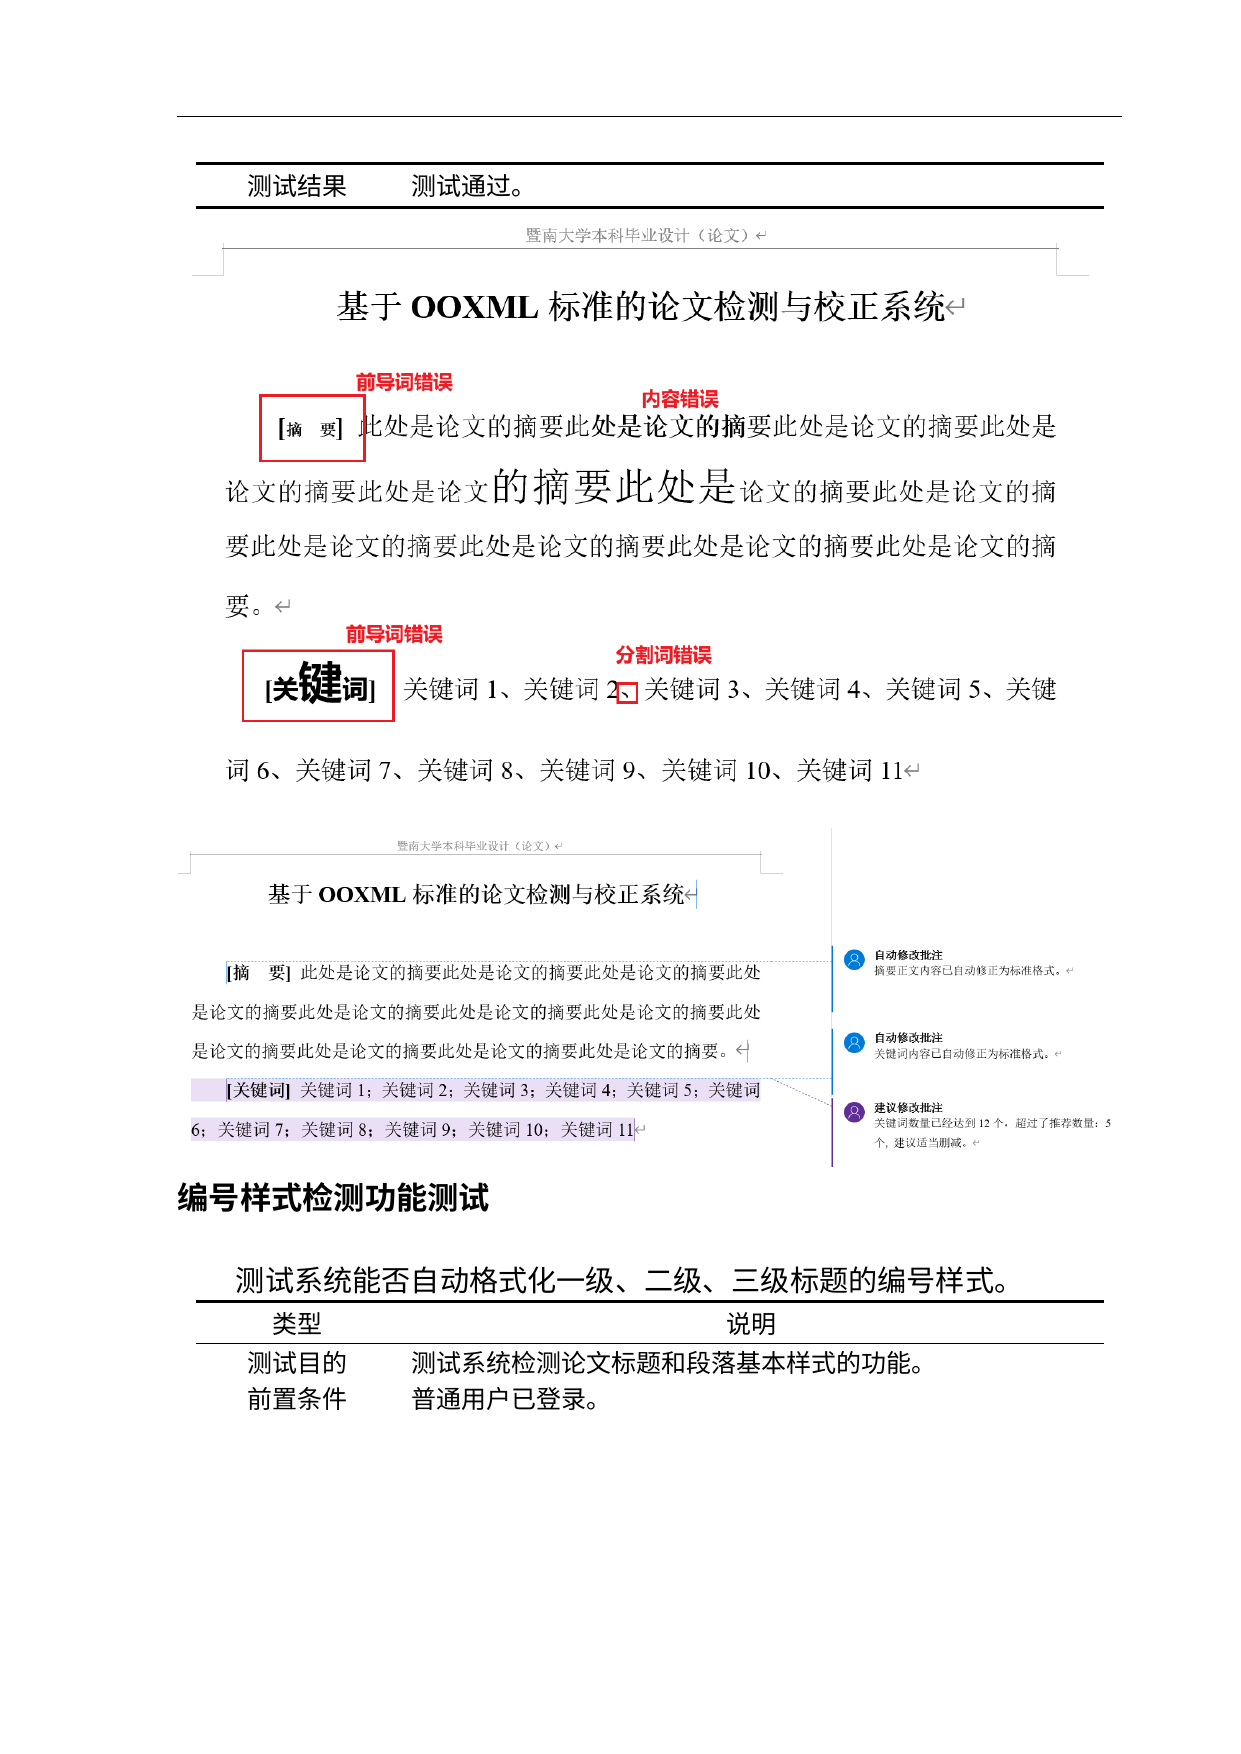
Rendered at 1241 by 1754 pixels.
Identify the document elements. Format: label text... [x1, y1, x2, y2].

table_header 类型 [196, 1303, 399, 1342]
picture [177, 209, 1123, 1167]
text 测试系统能否自动格式化一级、二级、三级标题的编号样式。 [177, 1257, 1122, 1299]
table_cell 测试目的 [196, 1344, 399, 1380]
table_cell 普通用户已登录。 [400, 1380, 1104, 1416]
table_cell 前置条件 [196, 1380, 399, 1416]
table_cell 测试结果 [196, 165, 399, 206]
table_cell 测试系统检测论文标题和段落基本样式的功能。 [400, 1344, 1104, 1380]
table_header 说明 [400, 1303, 1104, 1342]
table_cell 测试通过。 [400, 165, 1104, 206]
subtitle 编号样式检测功能测试 [177, 1173, 1122, 1218]
